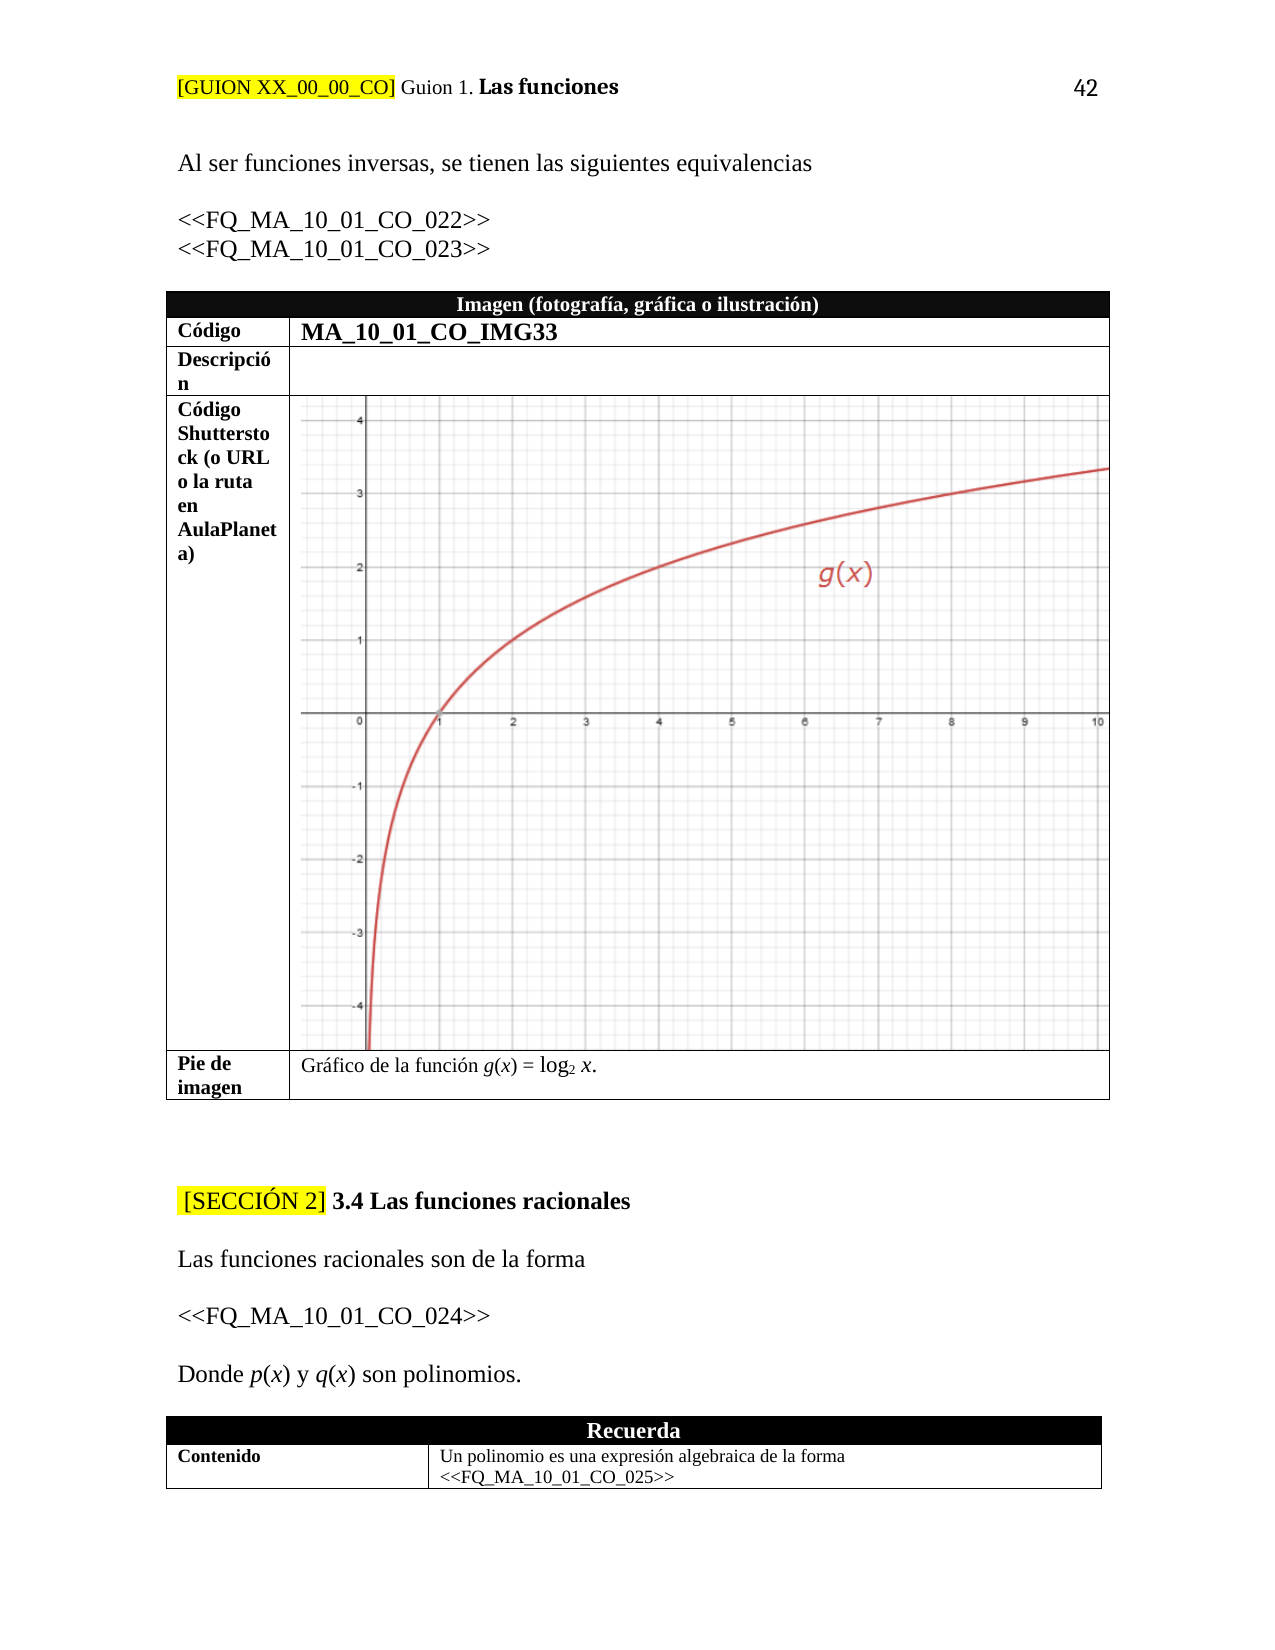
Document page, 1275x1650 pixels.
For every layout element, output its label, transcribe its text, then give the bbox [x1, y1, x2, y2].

text [SECCIÓN 2] 3.4 Las funciones racionales [326, 1186, 1098, 1215]
text Al ser funciones inversas, se tienen las siguientes equivalencias [177, 148, 1098, 176]
table_header Recuerda [167, 1418, 1101, 1444]
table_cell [429, 1445, 1101, 1488]
table_cell Código [167, 318, 289, 346]
table_cell Descripción [167, 347, 289, 395]
table_cell [290, 347, 1109, 395]
picture [300, 396, 1109, 1050]
text Las funciones racionales son de la forma [177, 1244, 1098, 1273]
text <<FQ_MA_10_01_CO_023>> [177, 234, 1098, 263]
text <<FQ_MA_10_01_CO_022>> [177, 205, 1098, 234]
table_cell Contenido [167, 1445, 428, 1488]
table_cell [290, 396, 300, 1050]
table_cell MA_10_01_CO_IMG33 [290, 318, 1109, 346]
table_header Imagen (fotografía, gráfica o ilustración) [167, 293, 1109, 316]
text <<FQ_MA_10_01_CO_024>> [177, 1301, 1098, 1330]
text Donde p(x) y q(x) son polinomios. [177, 1359, 1098, 1388]
table_cell Pie de imagen [167, 1051, 289, 1099]
table_cell Código Shutterstock (o URL o la ruta en AulaPlaneta) [167, 396, 289, 1050]
table_cell Gráfico de la función g(x) = log2 x. [290, 1051, 1109, 1099]
